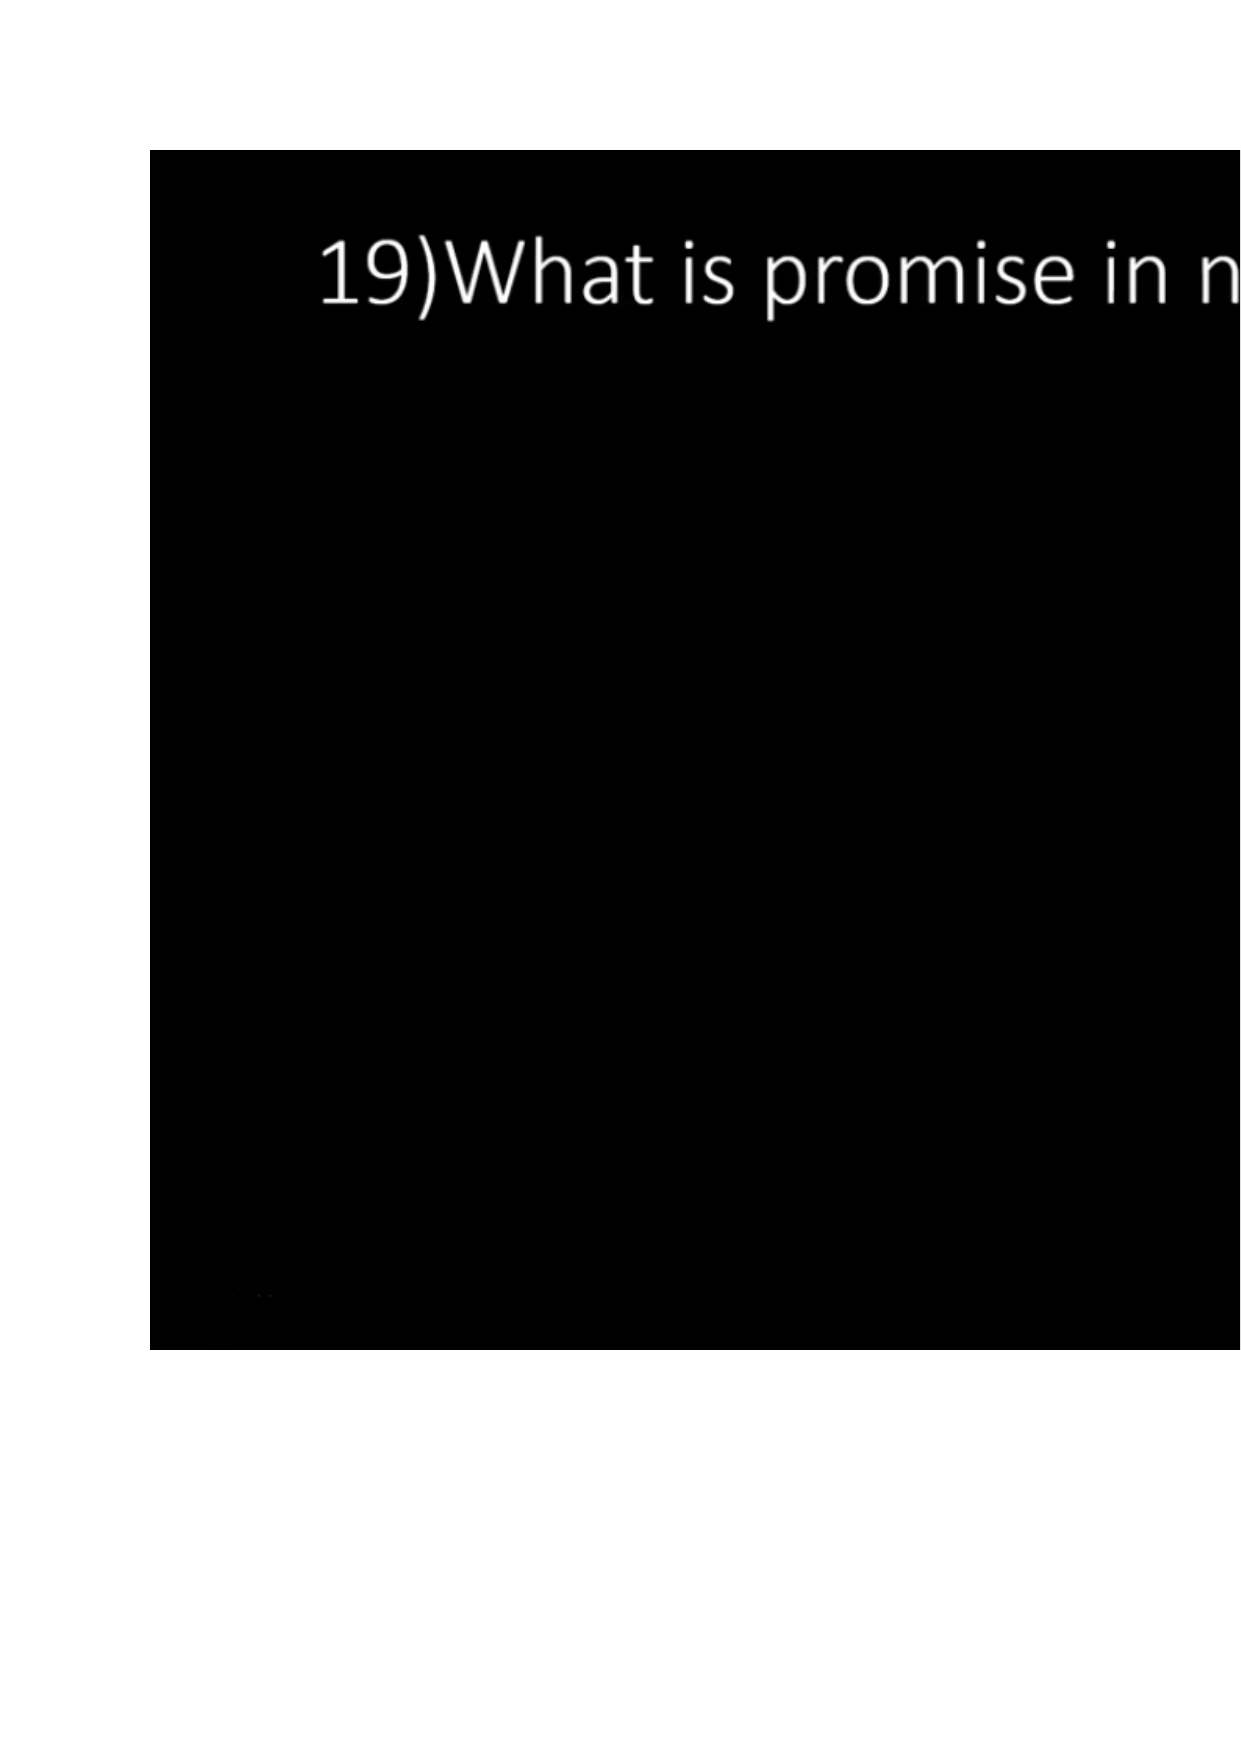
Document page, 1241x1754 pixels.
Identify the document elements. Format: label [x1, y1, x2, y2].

picture [150, 150, 1241, 1350]
